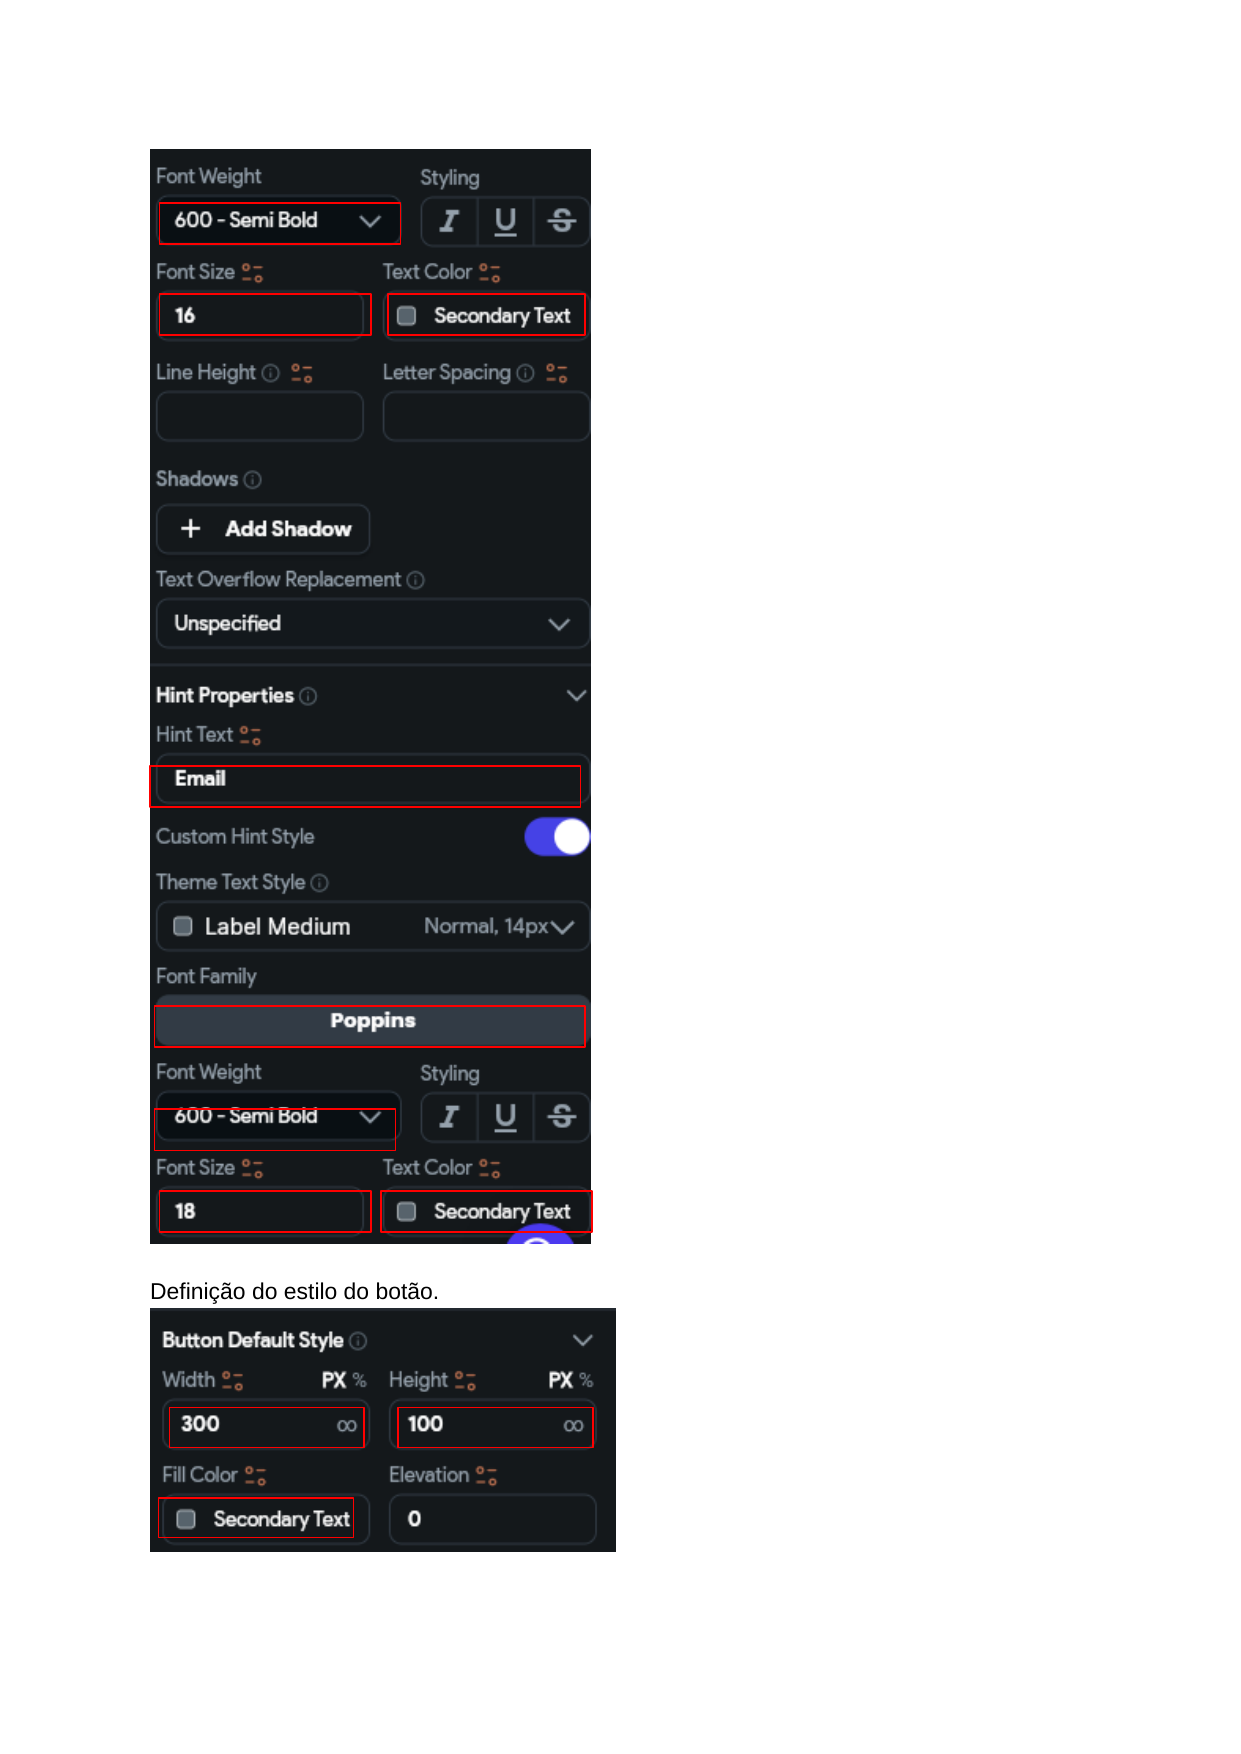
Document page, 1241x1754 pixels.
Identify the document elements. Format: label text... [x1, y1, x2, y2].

picture [382, 1192, 591, 1231]
picture [150, 1308, 616, 1552]
picture [151, 767, 580, 806]
picture [150, 149, 591, 1244]
text Definição do estilo do botão. [150, 1278, 1094, 1304]
